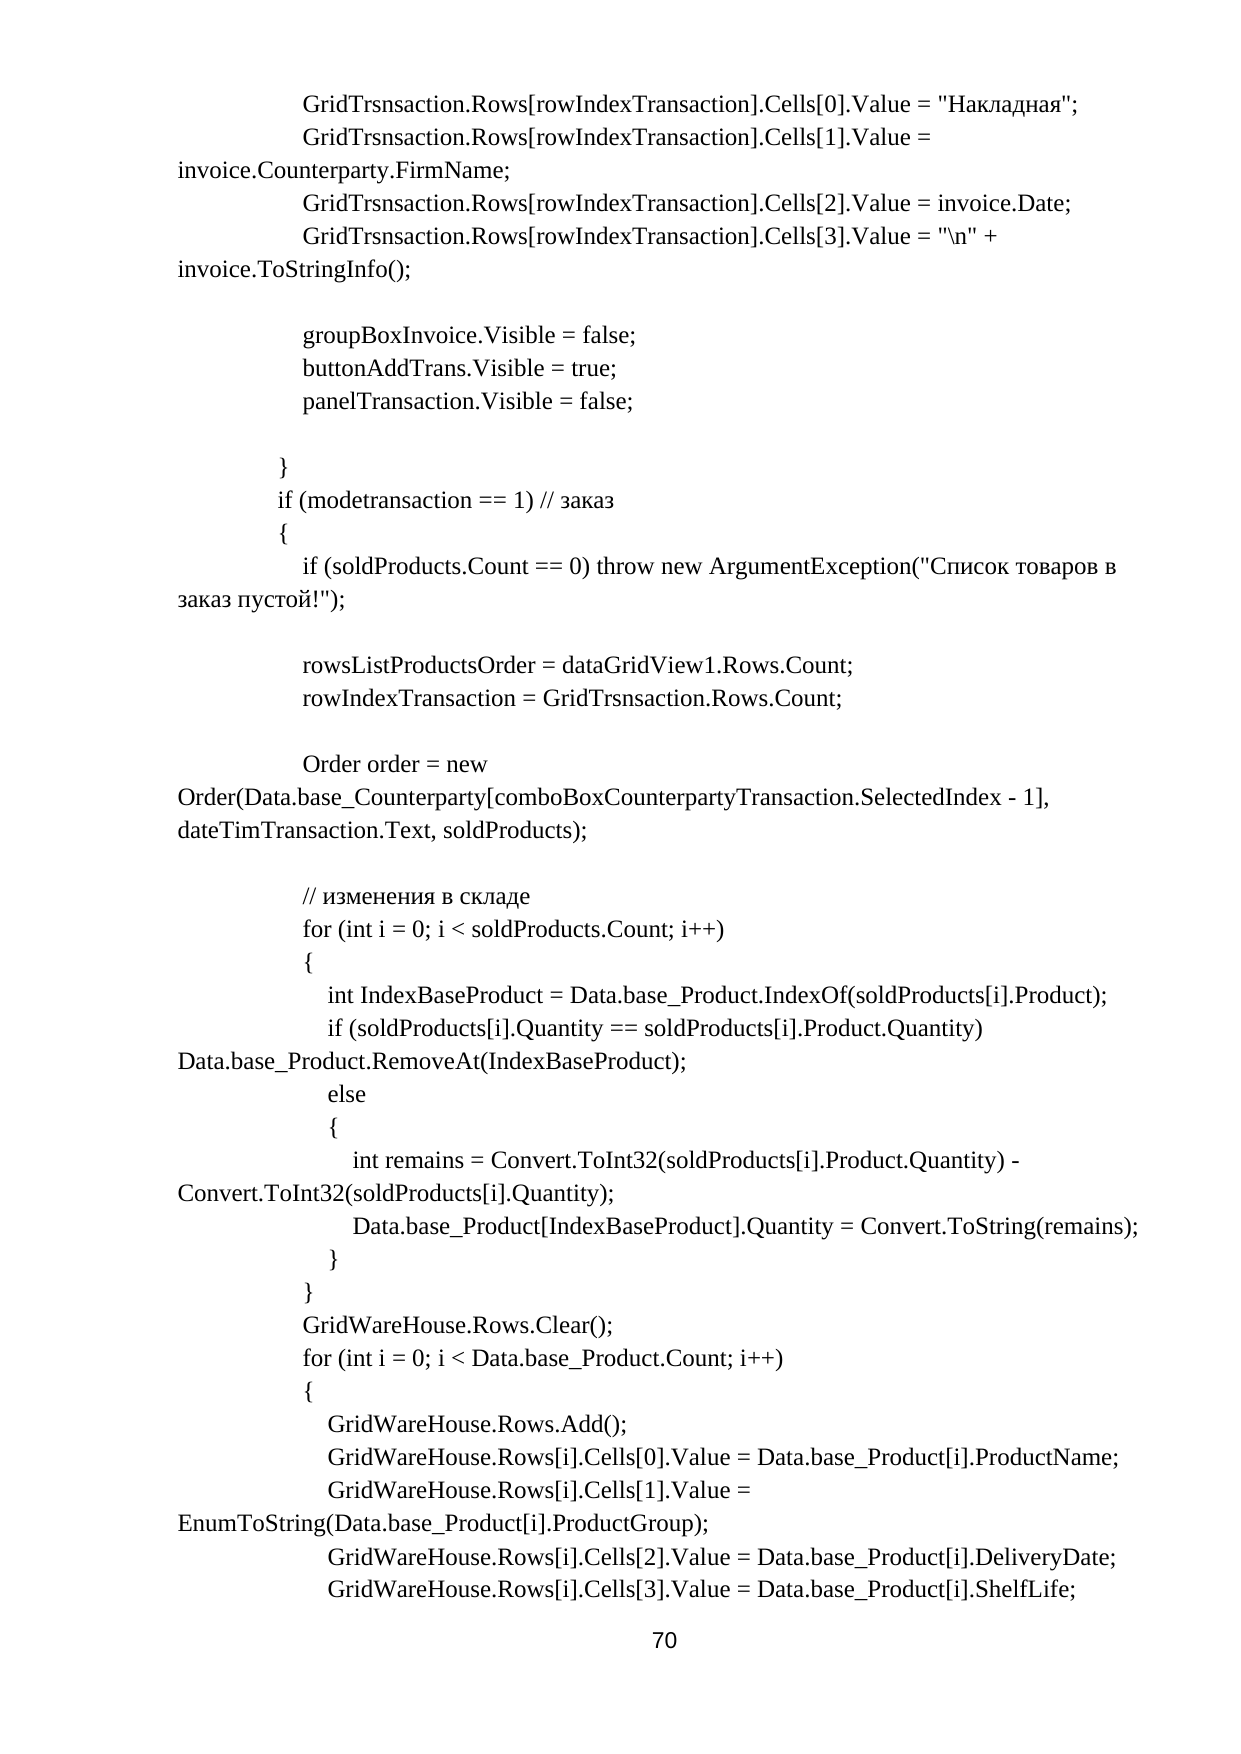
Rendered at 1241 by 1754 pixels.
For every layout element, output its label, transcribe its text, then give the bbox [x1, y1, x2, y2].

text GridTrsnsaction.Rows[rowIndexTransaction].Cells[2].Value = invoice.Date; [177, 188, 1152, 216]
text // изменения в складе [177, 881, 1152, 910]
text rowIndexTransaction = GridTrsnsaction.Rows.Count; [177, 683, 1152, 712]
text for (int i = 0; i < Data.base_Product.Count; i++) [177, 1343, 1152, 1372]
text buttonAddTrans.Visible = true; [177, 353, 1152, 382]
text GridWareHouse.Rows[i].Cells[0].Value = Data.base_Product[i].ProductName; [177, 1442, 1152, 1471]
text GridTrsnsaction.Rows[rowIndexTransaction].Cells[0].Value = "Накладная"; [177, 89, 1152, 117]
text GridWareHouse.Rows.Clear(); [177, 1310, 1152, 1339]
text GridWareHouse.Rows[i].Cells[1].Value = EnumToString(Data.base_Product[i].ProductGroup); [177, 1476, 1152, 1537]
text GridWareHouse.Rows[i].Cells[2].Value = Data.base_Product[i].DeliveryDate; [177, 1542, 1152, 1570]
text for (int i = 0; i < soldProducts.Count; i++) [177, 914, 1152, 943]
text } [177, 1244, 1152, 1273]
text { [177, 947, 1152, 976]
text if (soldProducts.Count == 0) throw new ArgumentException("Список товаров в заказ пустой!"); [177, 551, 1152, 613]
text Data.base_Product[IndexBaseProduct].Quantity = Convert.ToString(remains); [177, 1211, 1152, 1240]
text { [177, 518, 1152, 547]
text { [177, 1376, 1152, 1405]
text if (soldProducts[i].Quantity == soldProducts[i].Product.Quantity) Data.base_Product.RemoveAt(IndexBaseProduct); [177, 1013, 1152, 1075]
text { [177, 1112, 1152, 1141]
text groupBoxInvoice.Visible = false; [177, 320, 1152, 348]
text int IndexBaseProduct = Data.base_Product.IndexOf(soldProducts[i].Product); [177, 980, 1152, 1009]
text GridWareHouse.Rows[i].Cells[3].Value = Data.base_Product[i].ShelfLife; [177, 1574, 1152, 1603]
text int remains = Convert.ToInt32(soldProducts[i].Product.Quantity) - Convert.ToInt32(soldProducts[i].Quantity); [177, 1145, 1152, 1207]
text if (modetransaction == 1) // заказ [177, 485, 1152, 514]
text } [177, 1277, 1152, 1306]
text } [177, 452, 1152, 481]
text GridWareHouse.Rows.Add(); [177, 1409, 1152, 1438]
text GridTrsnsaction.Rows[rowIndexTransaction].Cells[1].Value = invoice.Counterparty.FirmName; [177, 122, 1152, 183]
text Order order = new Order(Data.base_Counterparty[comboBoxCounterpartyTransaction.SelectedIndex - 1], dateTimTransaction.Text, soldProducts); [177, 749, 1152, 844]
text else [177, 1079, 1152, 1108]
text GridTrsnsaction.Rows[rowIndexTransaction].Cells[3].Value = "\n" + invoice.ToStringInfo(); [177, 221, 1152, 282]
text panelTransaction.Visible = false; [177, 386, 1152, 414]
text rowsListProductsOrder = dataGridView1.Rows.Count; [177, 650, 1152, 679]
